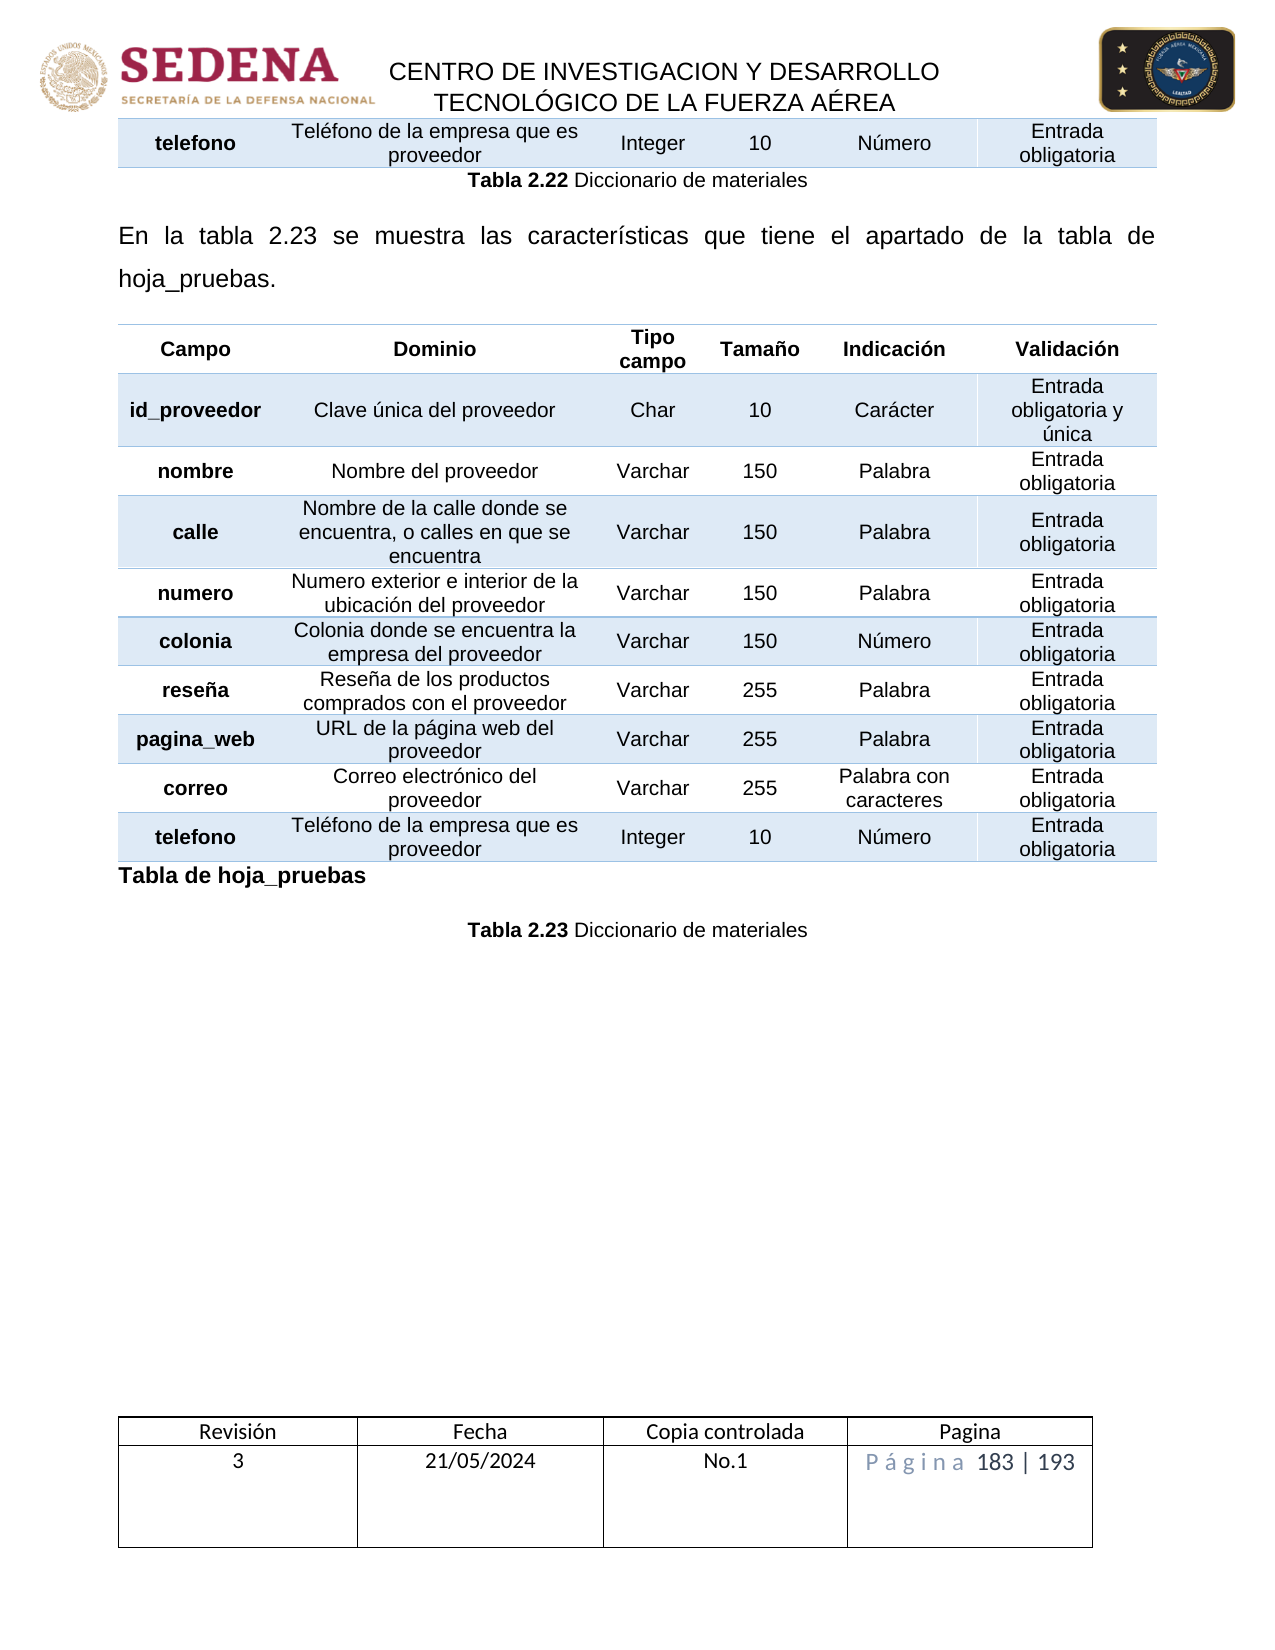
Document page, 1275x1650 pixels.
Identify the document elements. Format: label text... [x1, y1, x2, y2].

table_cell Palabra [811, 496, 977, 567]
table_cell Entrada obligatoria [978, 569, 1157, 616]
table_cell Número [811, 618, 977, 665]
table_cell Entrada obligatoria [978, 618, 1157, 665]
table_cell numero [118, 569, 273, 616]
table_header Tipo campo [597, 325, 709, 373]
table_cell reseña [118, 666, 273, 714]
table_cell URL de la página web del proveedor [273, 715, 597, 763]
table_cell Varchar [597, 764, 709, 812]
table_cell correo [118, 764, 273, 812]
table_cell Entrada obligatoria [978, 119, 1157, 167]
table_cell 10 [709, 119, 811, 167]
table_cell Clave única del proveedor [273, 374, 597, 446]
table_cell Palabra [811, 447, 977, 494]
text En la tabla 2.23 se muestra las características que tiene el apartado de la tabla de hoja_pruebas. [118, 221, 1157, 293]
table_header Tamaño [709, 325, 811, 373]
table_cell Palabra con caracteres [811, 764, 977, 812]
table_cell Varchar [597, 618, 709, 665]
table_cell Nombre de la calle donde se encuentra, o calles en que se encuentra [273, 496, 597, 567]
table_cell Entrada obligatoria [978, 666, 1157, 714]
table_cell Palabra [811, 569, 977, 616]
table_cell Carácter [811, 374, 977, 446]
table_cell Varchar [597, 666, 709, 714]
table_cell telefono [118, 813, 273, 861]
table_header Campo [118, 325, 273, 373]
table_cell 255 [709, 666, 811, 714]
table_cell Entrada obligatoria [978, 715, 1157, 763]
table_cell Palabra [811, 666, 977, 714]
table_cell Integer [597, 119, 709, 167]
table_cell id_proveedor [118, 374, 273, 446]
table_cell Teléfono de la empresa que es proveedor [273, 813, 597, 861]
picture [39, 27, 1236, 112]
table_cell Char [597, 374, 709, 446]
table_cell Reseña de los productos comprados con el proveedor [273, 666, 597, 714]
table_cell telefono [118, 119, 273, 167]
table_cell Teléfono de la empresa que es proveedor [273, 119, 597, 167]
table_header Validación [978, 325, 1157, 373]
table_cell Varchar [597, 447, 709, 494]
table_cell Varchar [597, 569, 709, 616]
table_cell pagina_web [118, 715, 273, 763]
table_cell 10 [709, 813, 811, 861]
table_cell 150 [709, 569, 811, 616]
table_header Dominio [273, 325, 597, 373]
table_cell Entrada obligatoria [978, 496, 1157, 567]
table_cell nombre [118, 447, 273, 494]
table_cell Entrada obligatoria [978, 447, 1157, 494]
table_cell 10 [709, 374, 811, 446]
table_cell 150 [709, 618, 811, 665]
text Tabla 2.22 Diccionario de materiales [118, 168, 1157, 192]
table_cell Número [811, 119, 977, 167]
table_cell Entrada obligatoria y única [978, 374, 1157, 446]
table_cell calle [118, 496, 273, 567]
table_cell Varchar [597, 496, 709, 567]
text Tabla de hoja_pruebas [118, 862, 1157, 888]
table_cell Entrada obligatoria [978, 813, 1157, 861]
table_cell Palabra [811, 715, 977, 763]
table_cell Entrada obligatoria [978, 764, 1157, 812]
table_cell Correo electrónico del proveedor [273, 764, 597, 812]
table_cell Varchar [597, 715, 709, 763]
table_cell 150 [709, 447, 811, 494]
table_cell 255 [709, 764, 811, 812]
table_cell colonia [118, 618, 273, 665]
table_cell Número [811, 813, 977, 861]
table_cell 255 [709, 715, 811, 763]
table_cell Colonia donde se encuentra la empresa del proveedor [273, 618, 597, 665]
table_cell Nombre del proveedor [273, 447, 597, 494]
table_cell Integer [597, 813, 709, 861]
text Tabla 2.23 Diccionario de materiales [118, 918, 1157, 942]
table_cell Numero exterior e interior de la ubicación del proveedor [273, 569, 597, 616]
table_header Indicación [811, 325, 977, 373]
table_cell 150 [709, 496, 811, 567]
